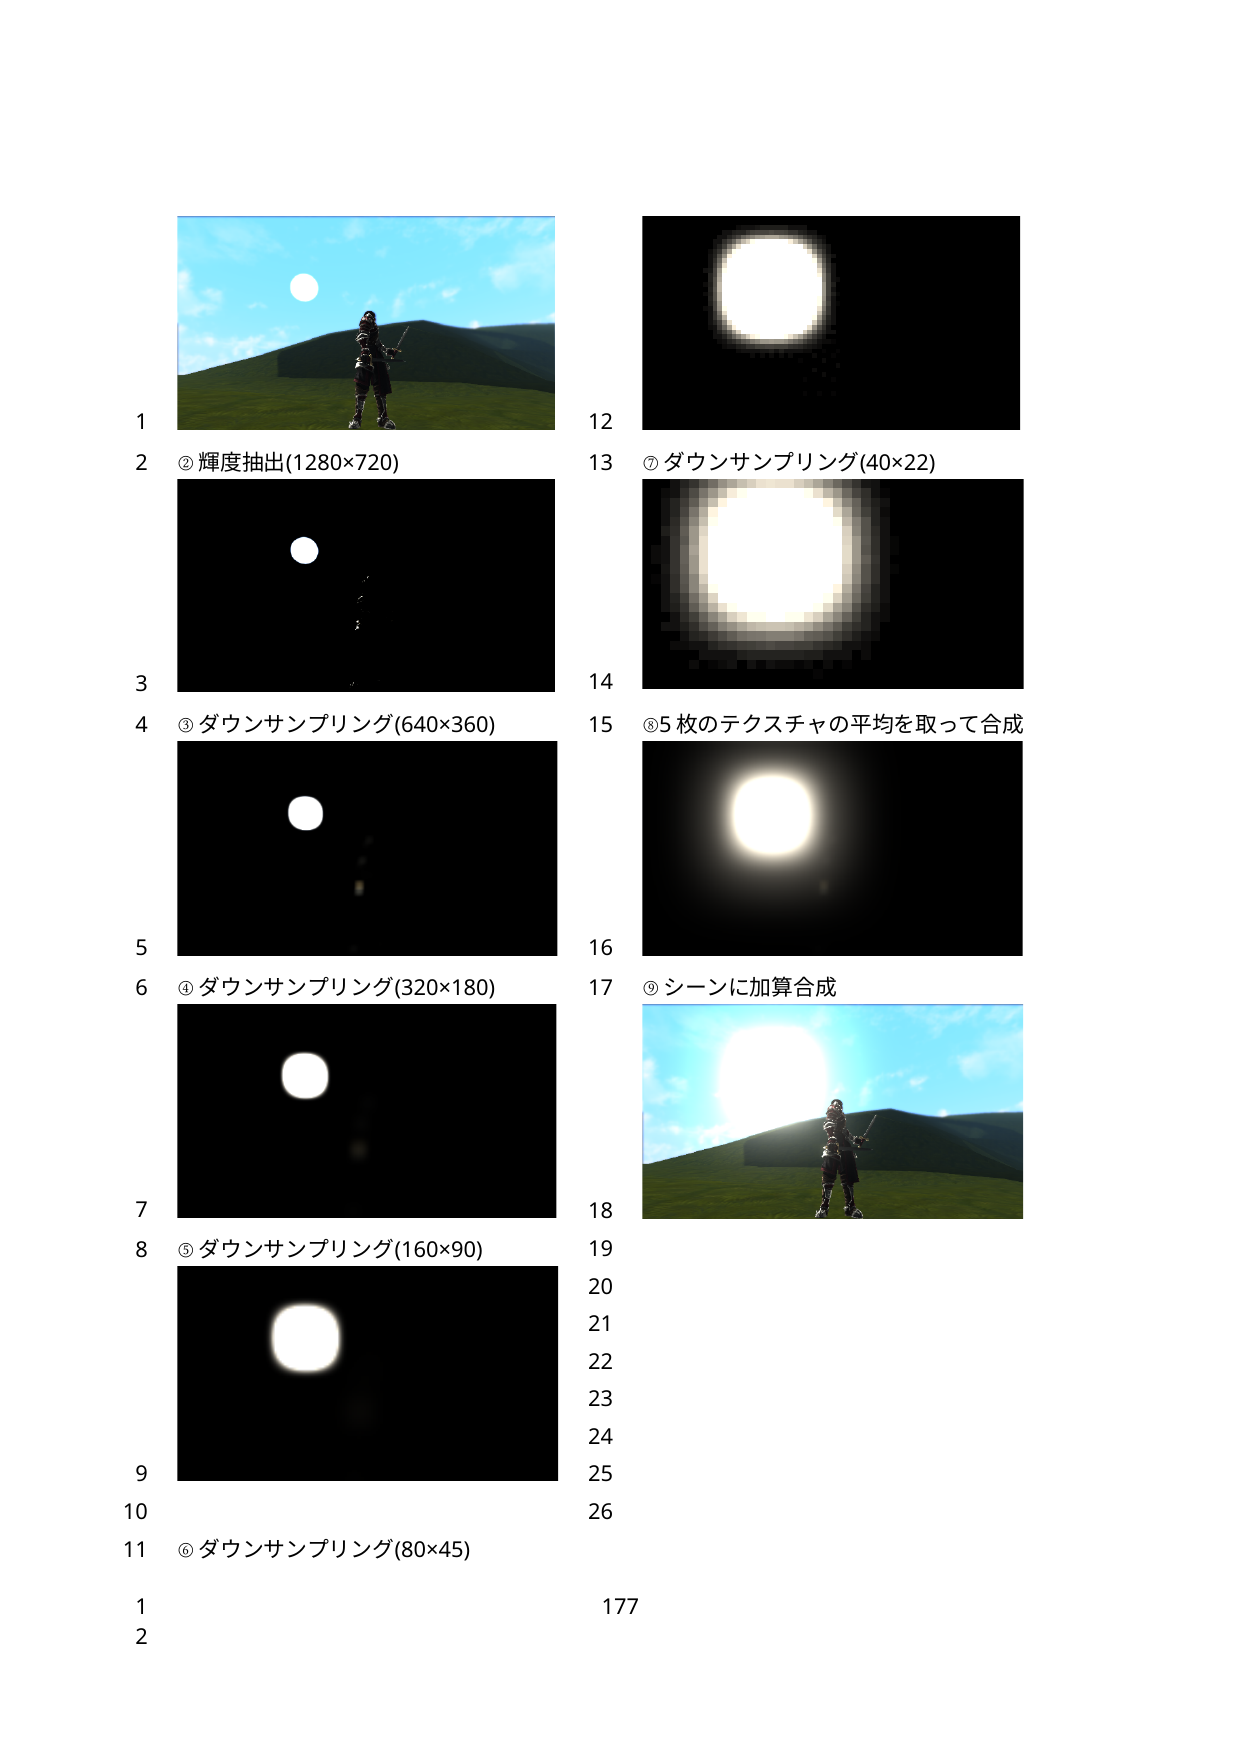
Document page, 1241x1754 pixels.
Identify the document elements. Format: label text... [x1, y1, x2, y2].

text 輝度抽出(1280×720) [177, 442, 598, 479]
picture [642, 479, 1024, 689]
picture [642, 216, 1021, 430]
picture [642, 741, 1023, 956]
picture [642, 1004, 1024, 1219]
picture [177, 479, 555, 692]
text ダウンサンプリング(40×22) [642, 442, 1063, 479]
text シーンに加算合成 [642, 967, 1063, 1004]
picture [177, 1266, 559, 1481]
text ダウンサンプリング(320×180) [177, 967, 598, 1004]
text 5枚のテクスチャの平均を取って合成 [642, 704, 1063, 742]
picture [177, 1004, 557, 1218]
text ダウンサンプリング(80×45) [177, 1529, 598, 1567]
picture [177, 741, 558, 956]
text ダウンサンプリング(640×360) [177, 704, 598, 742]
picture [177, 216, 555, 430]
text ダウンサンプリング(160×90) [177, 1229, 598, 1267]
